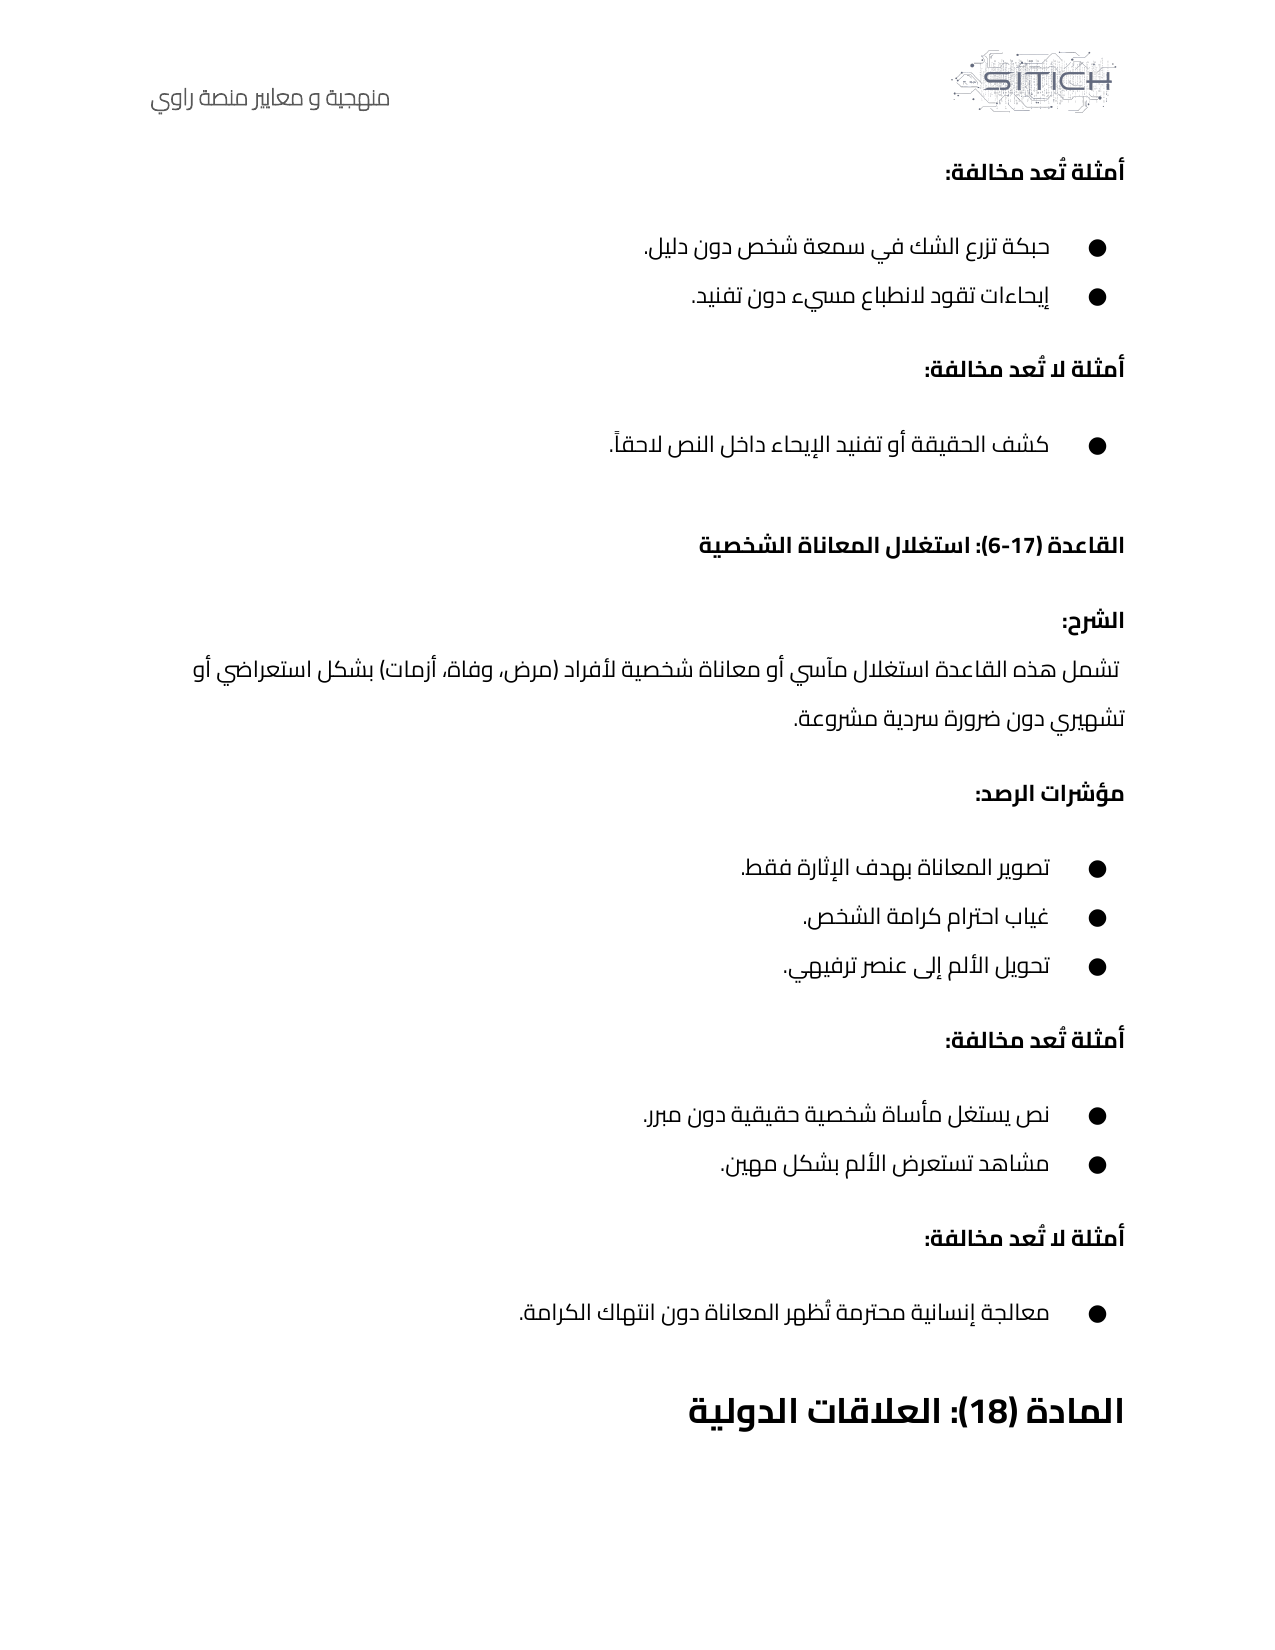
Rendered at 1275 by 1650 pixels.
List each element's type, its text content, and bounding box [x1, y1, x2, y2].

list غياب احترام كرامة الشخص. [150, 895, 1087, 938]
list نص يستغل مأساة شخصية حقيقية دون مبرر. [150, 1092, 1087, 1135]
text مؤشرات الرصد: [150, 771, 1125, 814]
list تصوير المعاناة بهدف الإثارة فقط. [150, 845, 1087, 888]
text أمثلة لا تُعد مخالفة: [150, 348, 1125, 391]
text الشرح: تشمل هذه القاعدة استغلال مآسي أو معاناة شخصية لأفراد (مرض، وفاة، أزمات) بشكل استعراضي أو تشهيري دون ضرورة سردية مشروعة. [150, 598, 1125, 740]
text أمثلة تُعد مخالفة: [150, 150, 1125, 193]
list حبكة تزرع الشك في سمعة شخص دون دليل. [150, 224, 1087, 267]
list كشف الحقيقة أو تفنيد الإيحاء داخل النص لاحقاً. [150, 422, 1087, 495]
text أمثلة تُعد مخالفة: [150, 1018, 1125, 1061]
subtitle القاعدة (17-6): استغلال المعاناة الشخصية [150, 524, 1125, 567]
list إيحاءات تقود لانطباع مسيء دون تفنيد. [150, 273, 1087, 316]
list معالجة إنسانية محترمة تُظهر المعاناة دون انتهاك الكرامة. [150, 1290, 1087, 1333]
list تحويل الألم إلى عنصر ترفيهي. [150, 944, 1087, 987]
subtitle المادة (18): العلاقات الدولية [150, 1377, 1125, 1443]
text أمثلة لا تُعد مخالفة: [150, 1216, 1125, 1259]
list مشاهد تستعرض الألم بشكل مهين. [150, 1142, 1087, 1185]
